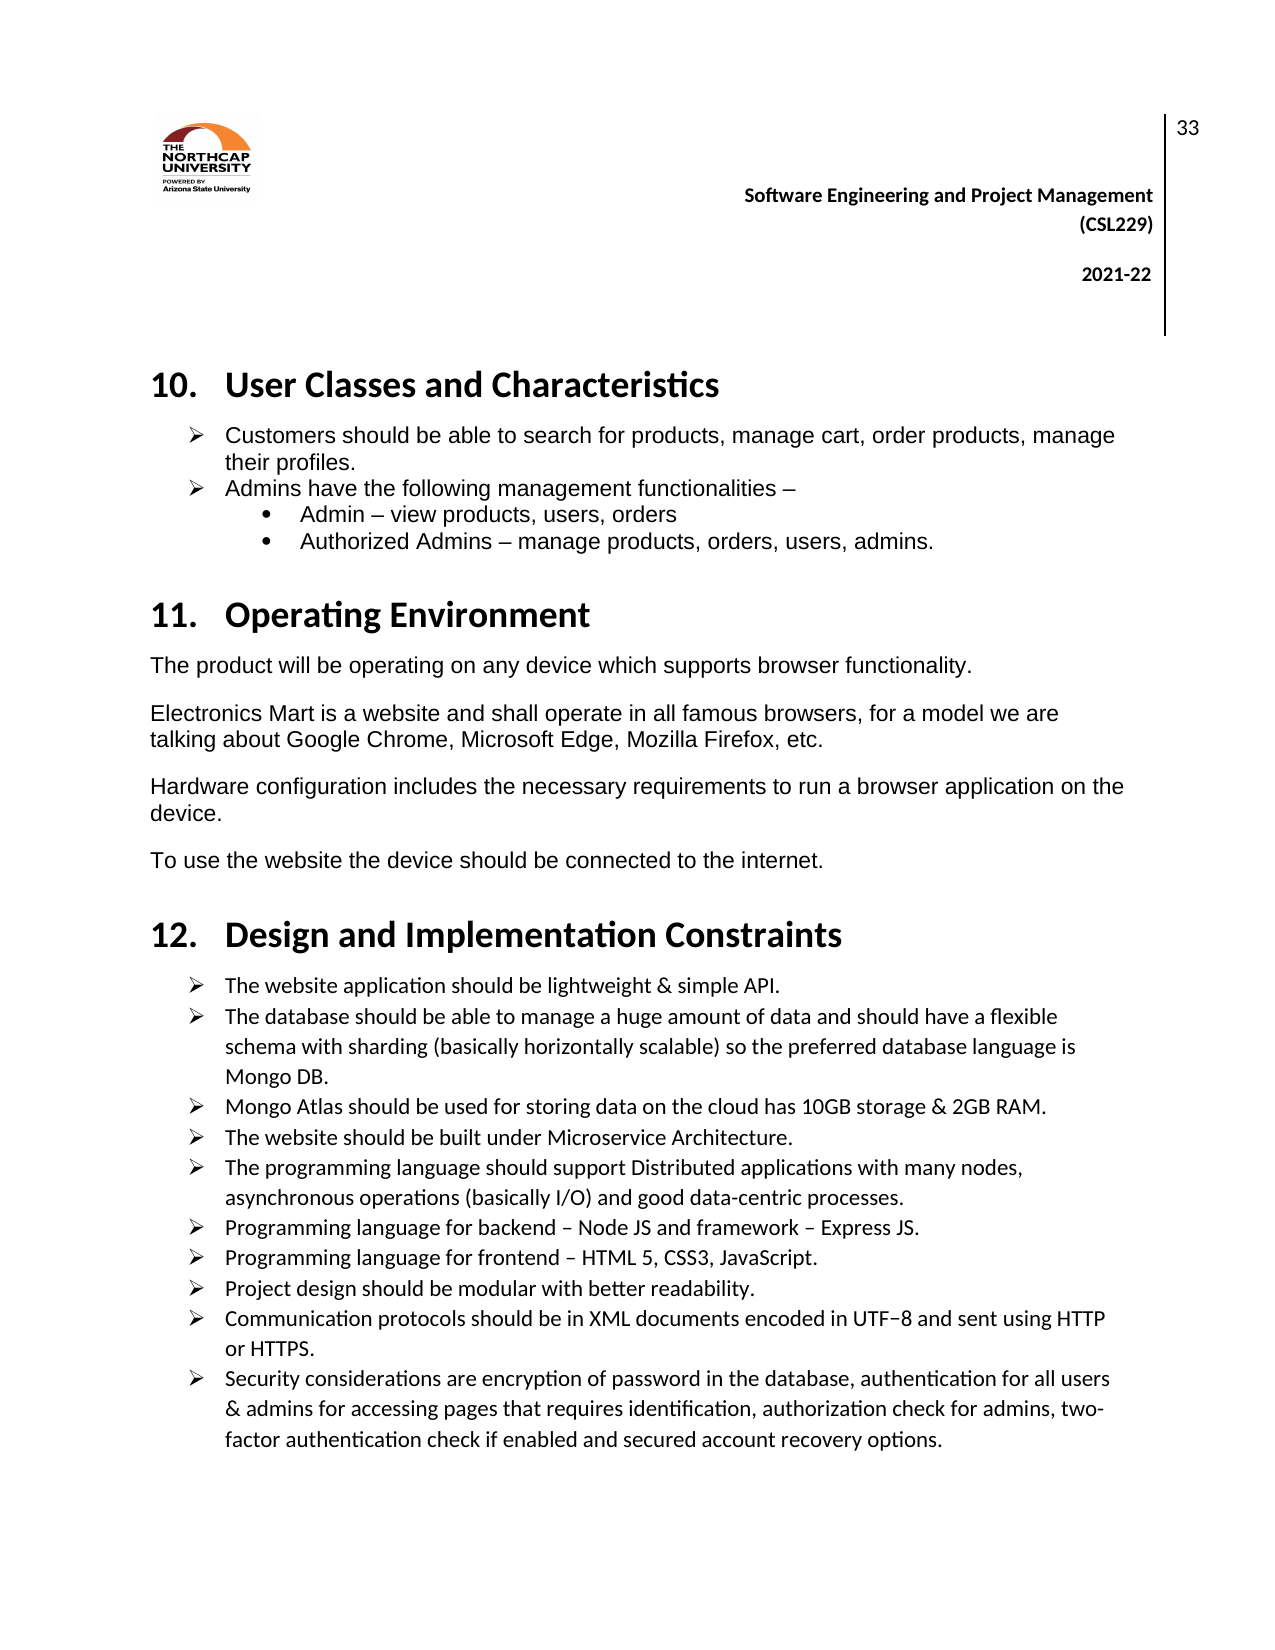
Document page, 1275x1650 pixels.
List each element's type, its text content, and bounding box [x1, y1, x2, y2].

text Hardware configuration includes the necessary requirements to run a browser application on the device. [150, 773, 1125, 826]
list Mongo Atlas should be used for storing data on the cloud has 10GB storage & 2GB RAM. [187, 1092, 1125, 1121]
list Programming language for backend – Node JS and framework – Express JS. [187, 1213, 1125, 1241]
subtitle User Classes and Characteristics [150, 361, 1125, 407]
list Admins have the following management functionalities – [187, 475, 1125, 501]
list Admin – view products, users, orders [262, 501, 1125, 528]
list The database should be able to manage a huge amount of data and should have a flexible schema with sharding (basically horizontally scalable) so the preferred database language is Mongo DB. [187, 1002, 1125, 1090]
list The programming language should support Distributed applications with many nodes, asynchronous operations (basically I/O) and good data-centric processes. [187, 1153, 1125, 1211]
list Project design should be modular with better readability. [187, 1274, 1125, 1302]
list Authorized Admins – manage products, orders, users, admins. [262, 528, 1125, 554]
text The product will be operating on any device which supports browser functionality. [150, 652, 1125, 679]
list The website application should be lightweight & simple API. [187, 972, 1125, 1000]
subtitle Operating Environment [150, 591, 1125, 637]
list Security considerations are encryption of password in the database, authentication for all users & admins for accessing pages that requires identification, authorization check for admins, two-factor authentication check if enabled and secured account recovery options. [187, 1364, 1125, 1453]
text To use the website the device should be connected to the internet. [150, 847, 1125, 873]
list Programming language for frontend – HTML 5, CSS3, JavaScript. [187, 1243, 1125, 1272]
text Electronics Mart is a website and shall operate in all famous browsers, for a model we are talking about Google Chrome, Microsoft Edge, Mozilla Firefox, etc. [150, 700, 1125, 752]
subtitle Design and Implementation Constraints [150, 911, 1125, 956]
list Communication protocols should be in XML documents encoded in UTF−8 and sent using HTTP or HTTPS. [187, 1304, 1125, 1362]
list Customers should be able to search for products, manage cart, order products, manage their profiles. [187, 422, 1125, 475]
picture [155, 113, 260, 202]
list The website should be built under Microservice Architecture. [187, 1123, 1125, 1151]
